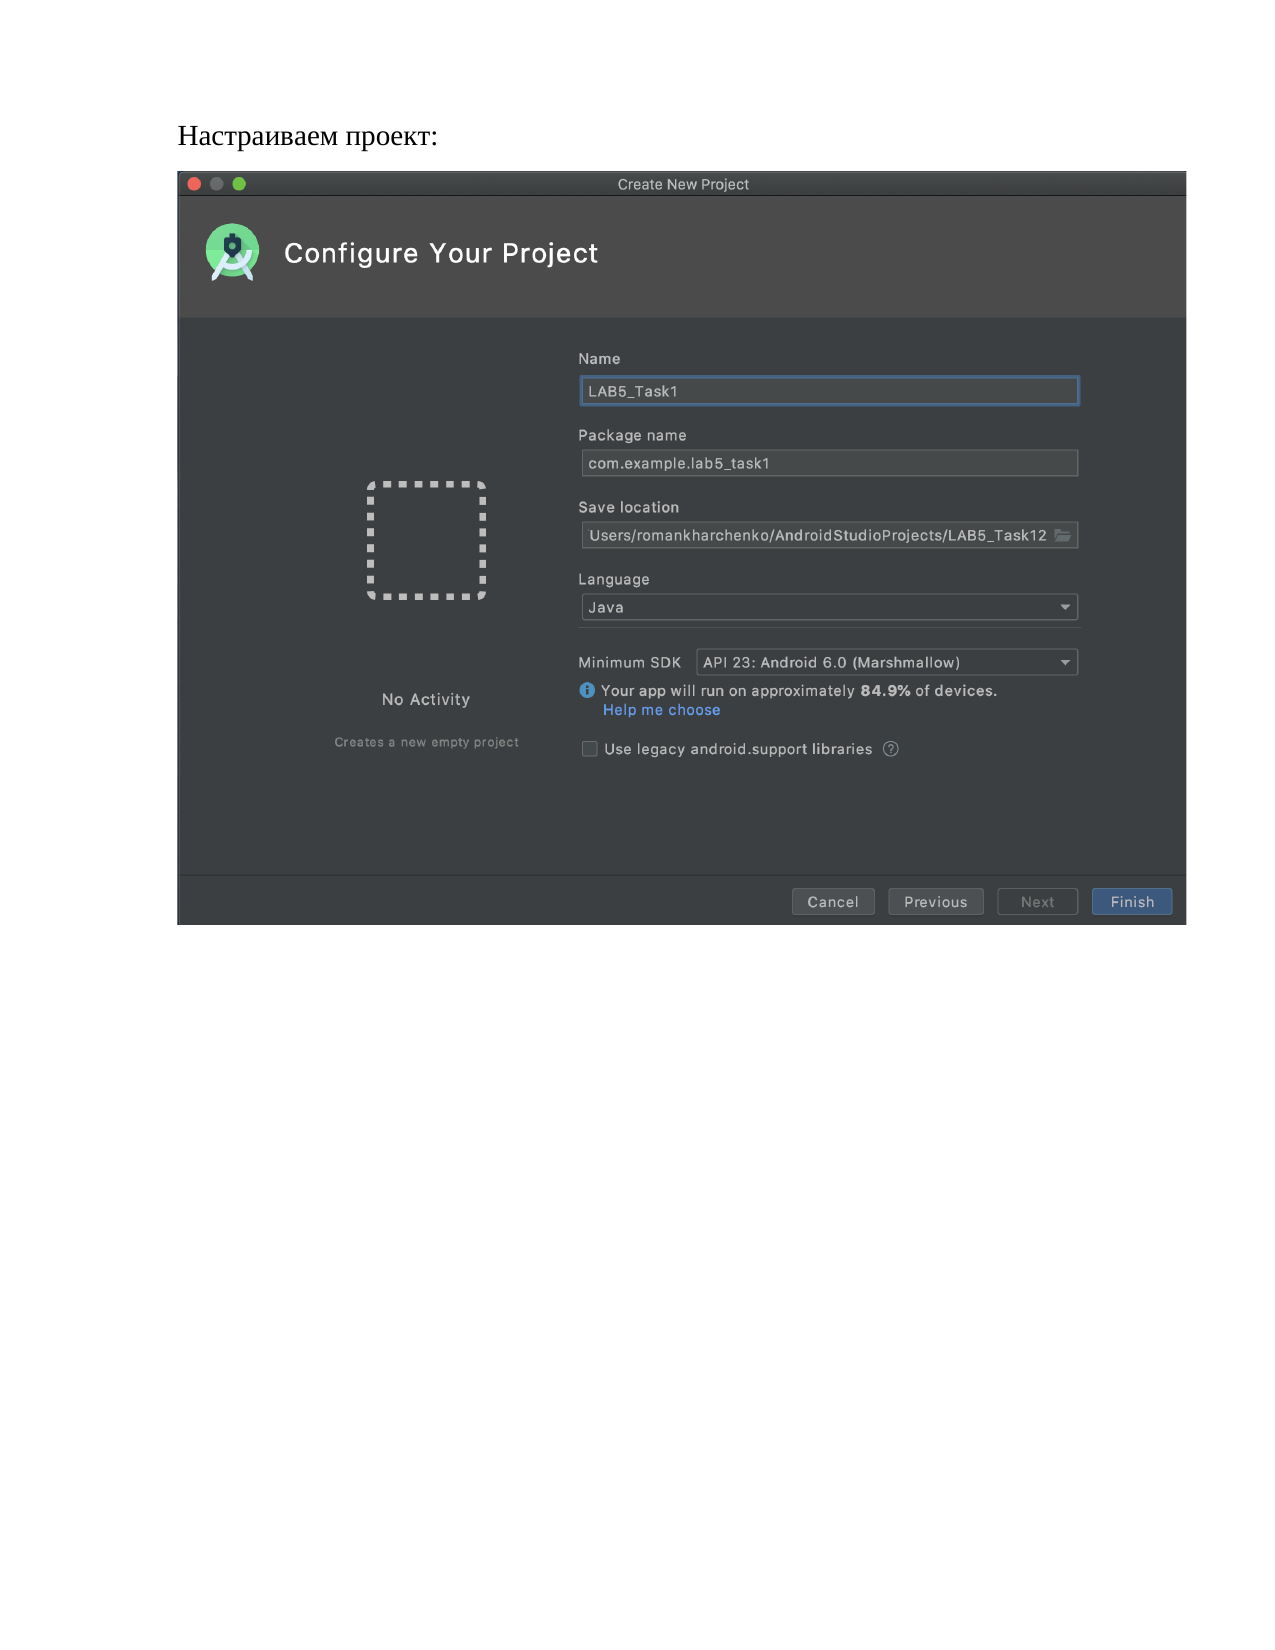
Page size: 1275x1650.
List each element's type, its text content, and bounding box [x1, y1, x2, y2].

text Настраиваем проект: [177, 118, 1186, 152]
picture [177, 171, 1187, 925]
